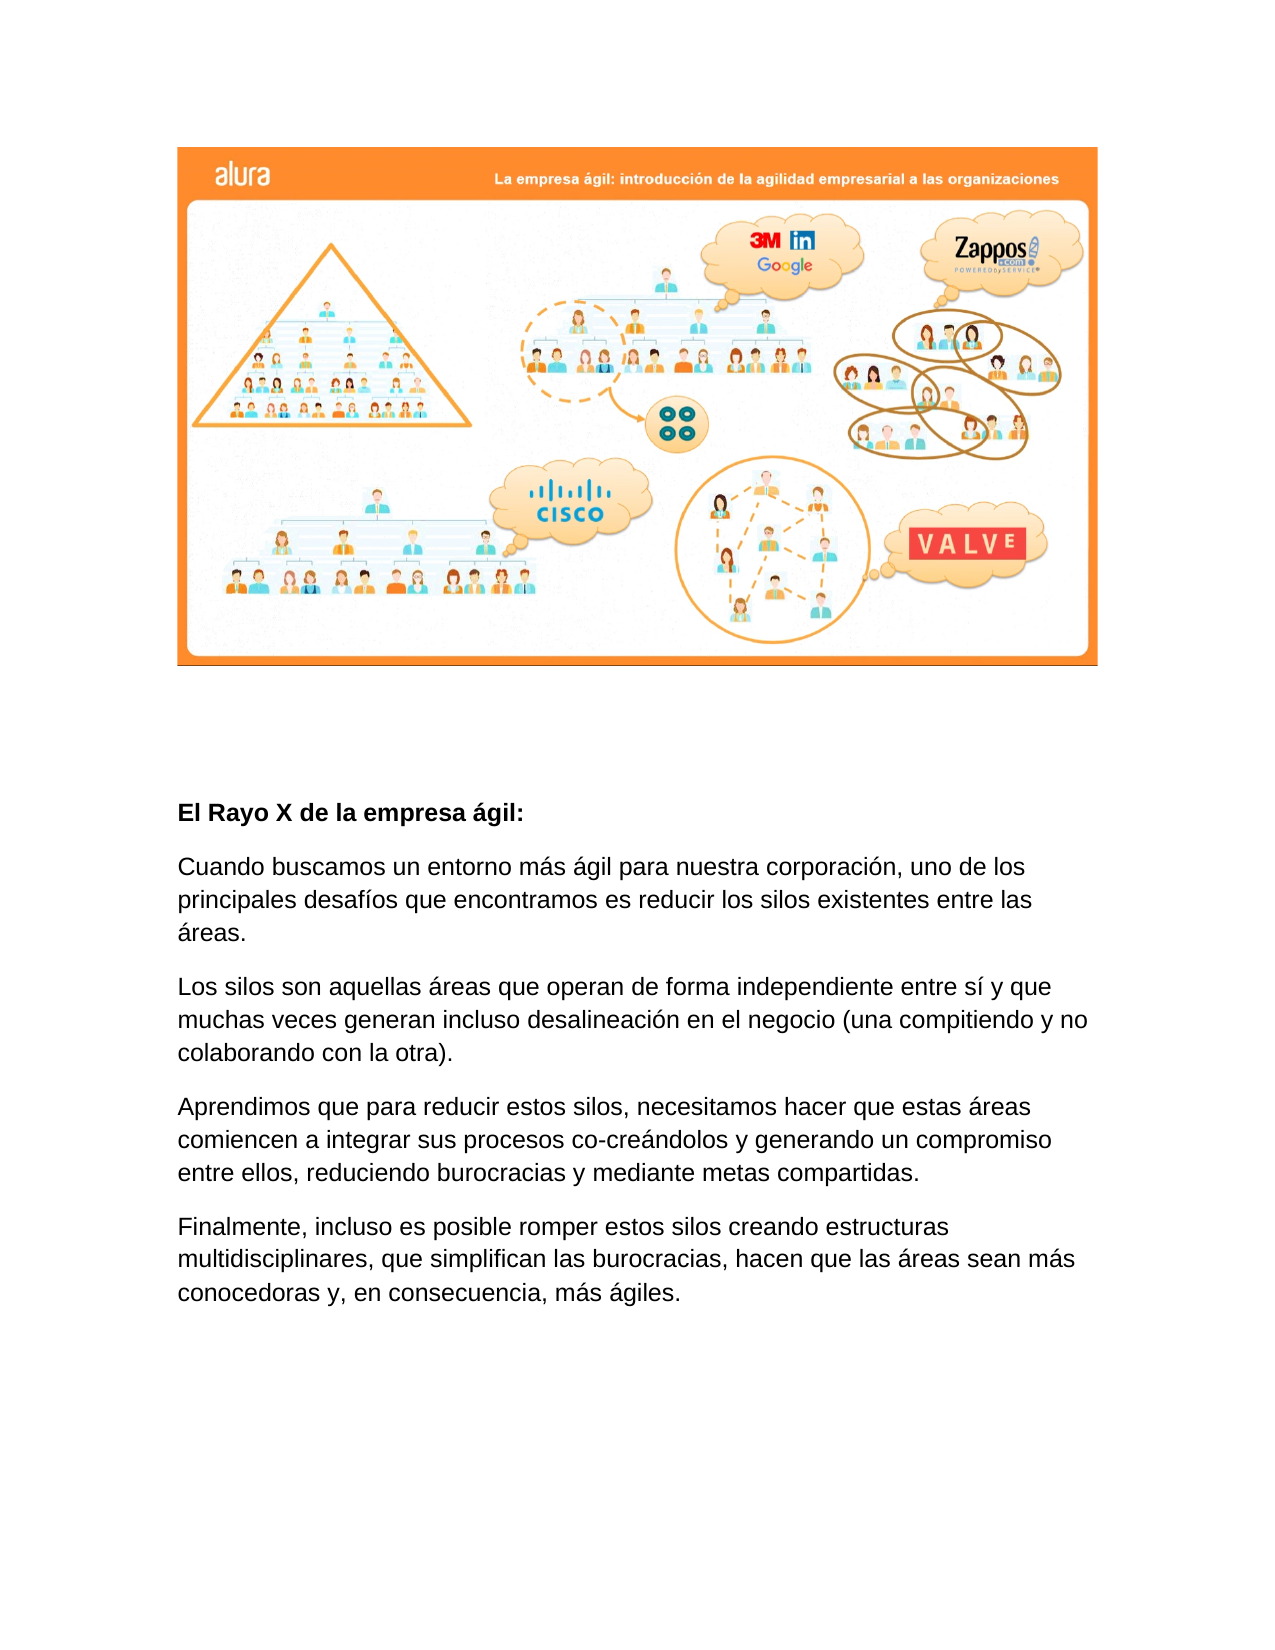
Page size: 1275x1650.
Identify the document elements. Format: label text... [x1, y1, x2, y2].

text Aprendimos que para reducir estos silos, necesitamos hacer que estas áreas comiencen a integrar sus procesos co-creándolos y generando un compromiso entre ellos, reduciendo burocracias y mediante metas compartidas. [177, 1092, 1098, 1186]
text Cuando buscamos un entorno más ágil para nuestra corporación, uno de los principales desafíos que encontramos es reducir los silos existentes entre las áreas. [177, 852, 1098, 947]
picture [177, 147, 1098, 666]
text Finalmente, incluso es posible romper estos silos creando estructuras multidisciplinares, que simplifican las burocracias, hacen que las áreas sean más conocedoras y, en consecuencia, más ágiles. [177, 1211, 1098, 1306]
text Los silos son aquellas áreas que operan de forma independiente entre sí y que muchas veces generan incluso desalineación en el negocio (una compitiendo y no colaborando con la otra). [177, 972, 1098, 1066]
text El Rayo X de la empresa ágil: [177, 798, 1098, 827]
